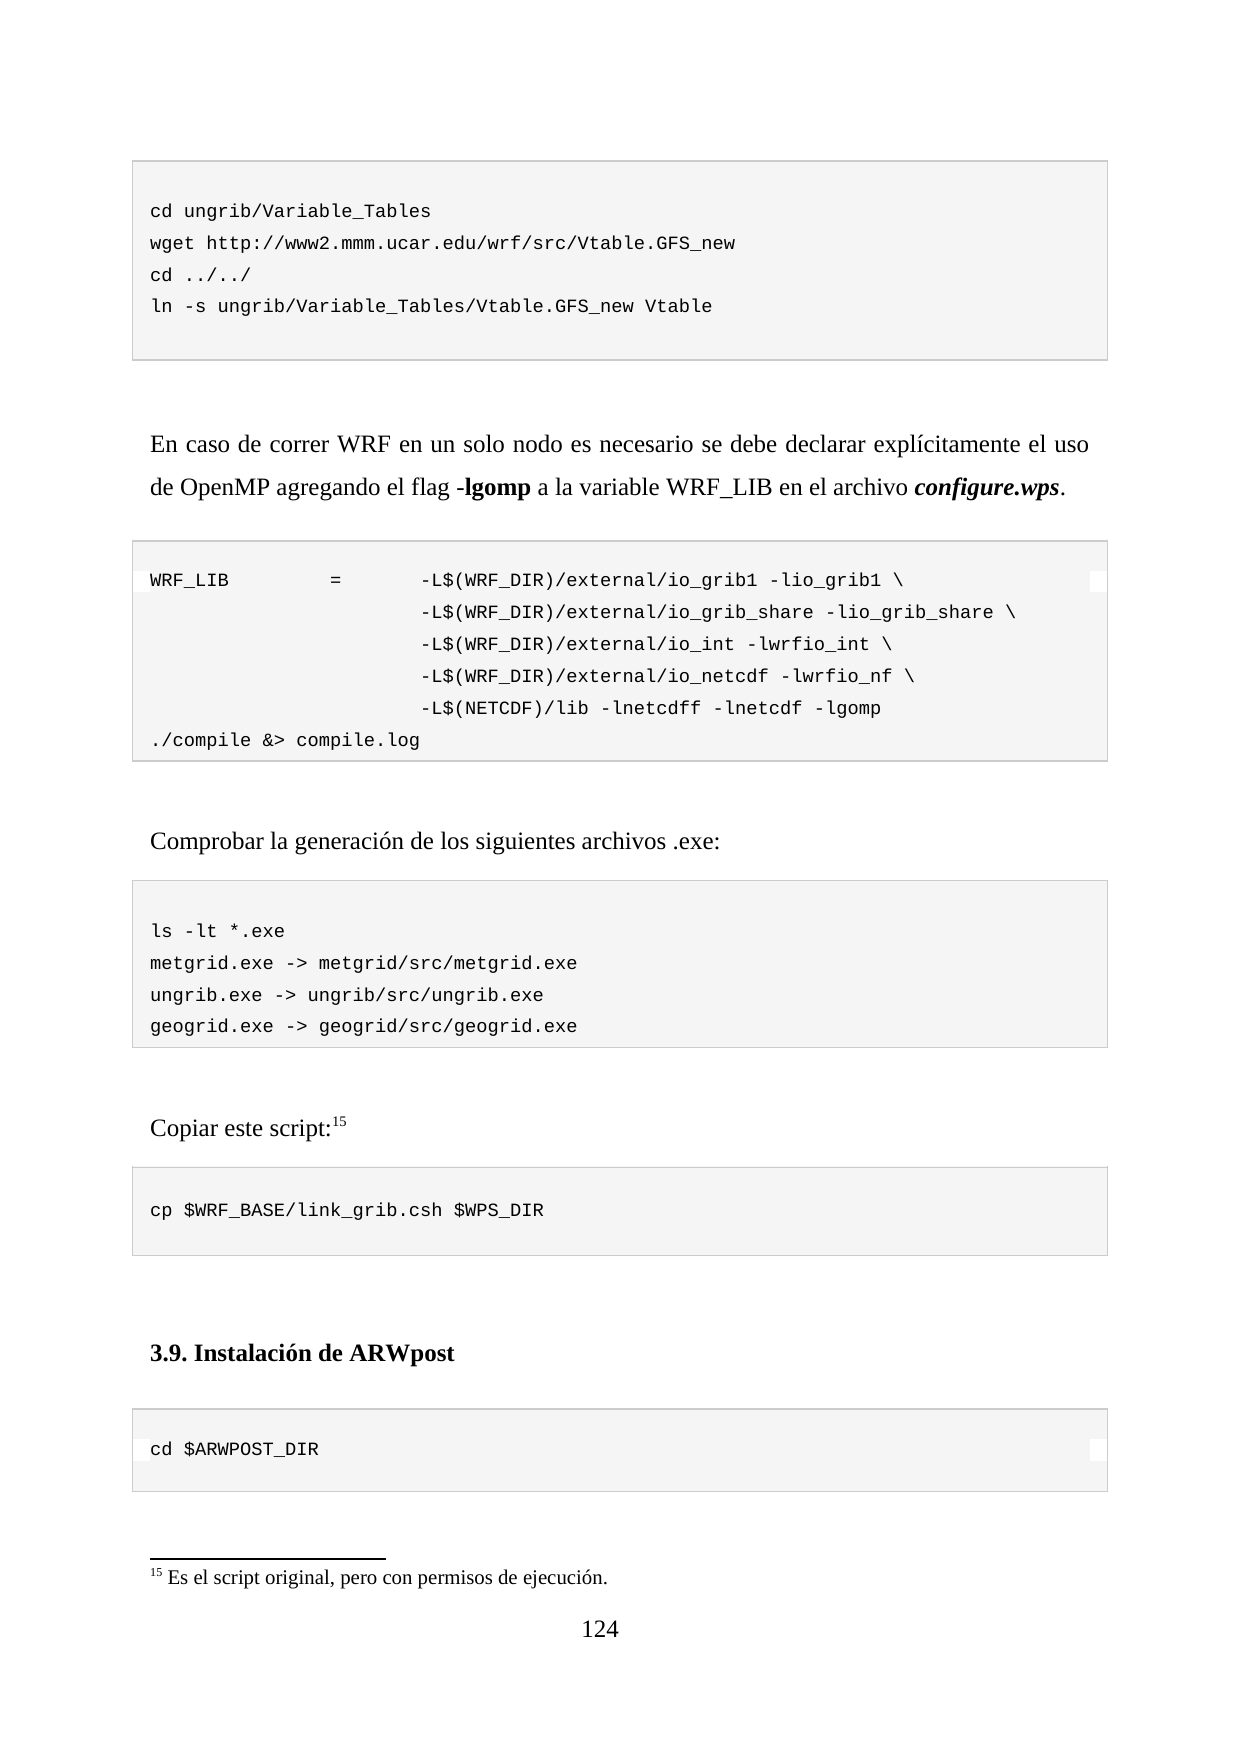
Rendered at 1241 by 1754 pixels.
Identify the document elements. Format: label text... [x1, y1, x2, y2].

text wget http://www2.mmm.ucar.edu/wrf/src/Vtable.GFS_new [133, 224, 1107, 255]
text cd ../../ [133, 256, 1107, 287]
subtitle 3.9. Instalación de ARWpost [150, 1338, 1090, 1367]
text WRF_LIB = -L$(WRF_DIR)/external/io_grib1 -lio_grib1 \ [150, 571, 1090, 592]
text -L$(WRF_DIR)/external/io_grib_share -lio_grib_share \ [133, 593, 1107, 624]
text ./compile &> compile.log [133, 721, 1107, 760]
text geogrid.exe -> geogrid/src/geogrid.exe [133, 1007, 1107, 1047]
text Copiar este script: [150, 1113, 1090, 1141]
text ls -lt *.exe [133, 912, 1107, 943]
text Comprobar la generación de los siguientes archivos .exe: [150, 826, 1090, 855]
text -L$(WRF_DIR)/external/io_netcdf -lwrfio_nf \ [133, 657, 1107, 688]
text En caso de correr WRF en un solo nodo es necesario se debe declarar explícitamente el uso de OpenMP agregando el flag -lgomp a la variable WRF_LIB en el archivo configure.wps. [150, 429, 1090, 501]
text -L$(NETCDF)/lib -lnetcdff -lnetcdf -lgomp [133, 689, 1107, 720]
text -L$(WRF_DIR)/external/io_int -lwrfio_int \ [133, 625, 1107, 656]
text cd ungrib/Variable_Tables [133, 192, 1107, 223]
text metgrid.exe -> metgrid/src/metgrid.exe [133, 943, 1107, 975]
text ln -s ungrib/Variable_Tables/Vtable.GFS_new Vtable [133, 287, 1107, 318]
text ungrib.exe -> ungrib/src/ungrib.exe [133, 975, 1107, 1007]
text cp $WRF_BASE/link_grib.csh $WPS_DIR [133, 1191, 1107, 1215]
